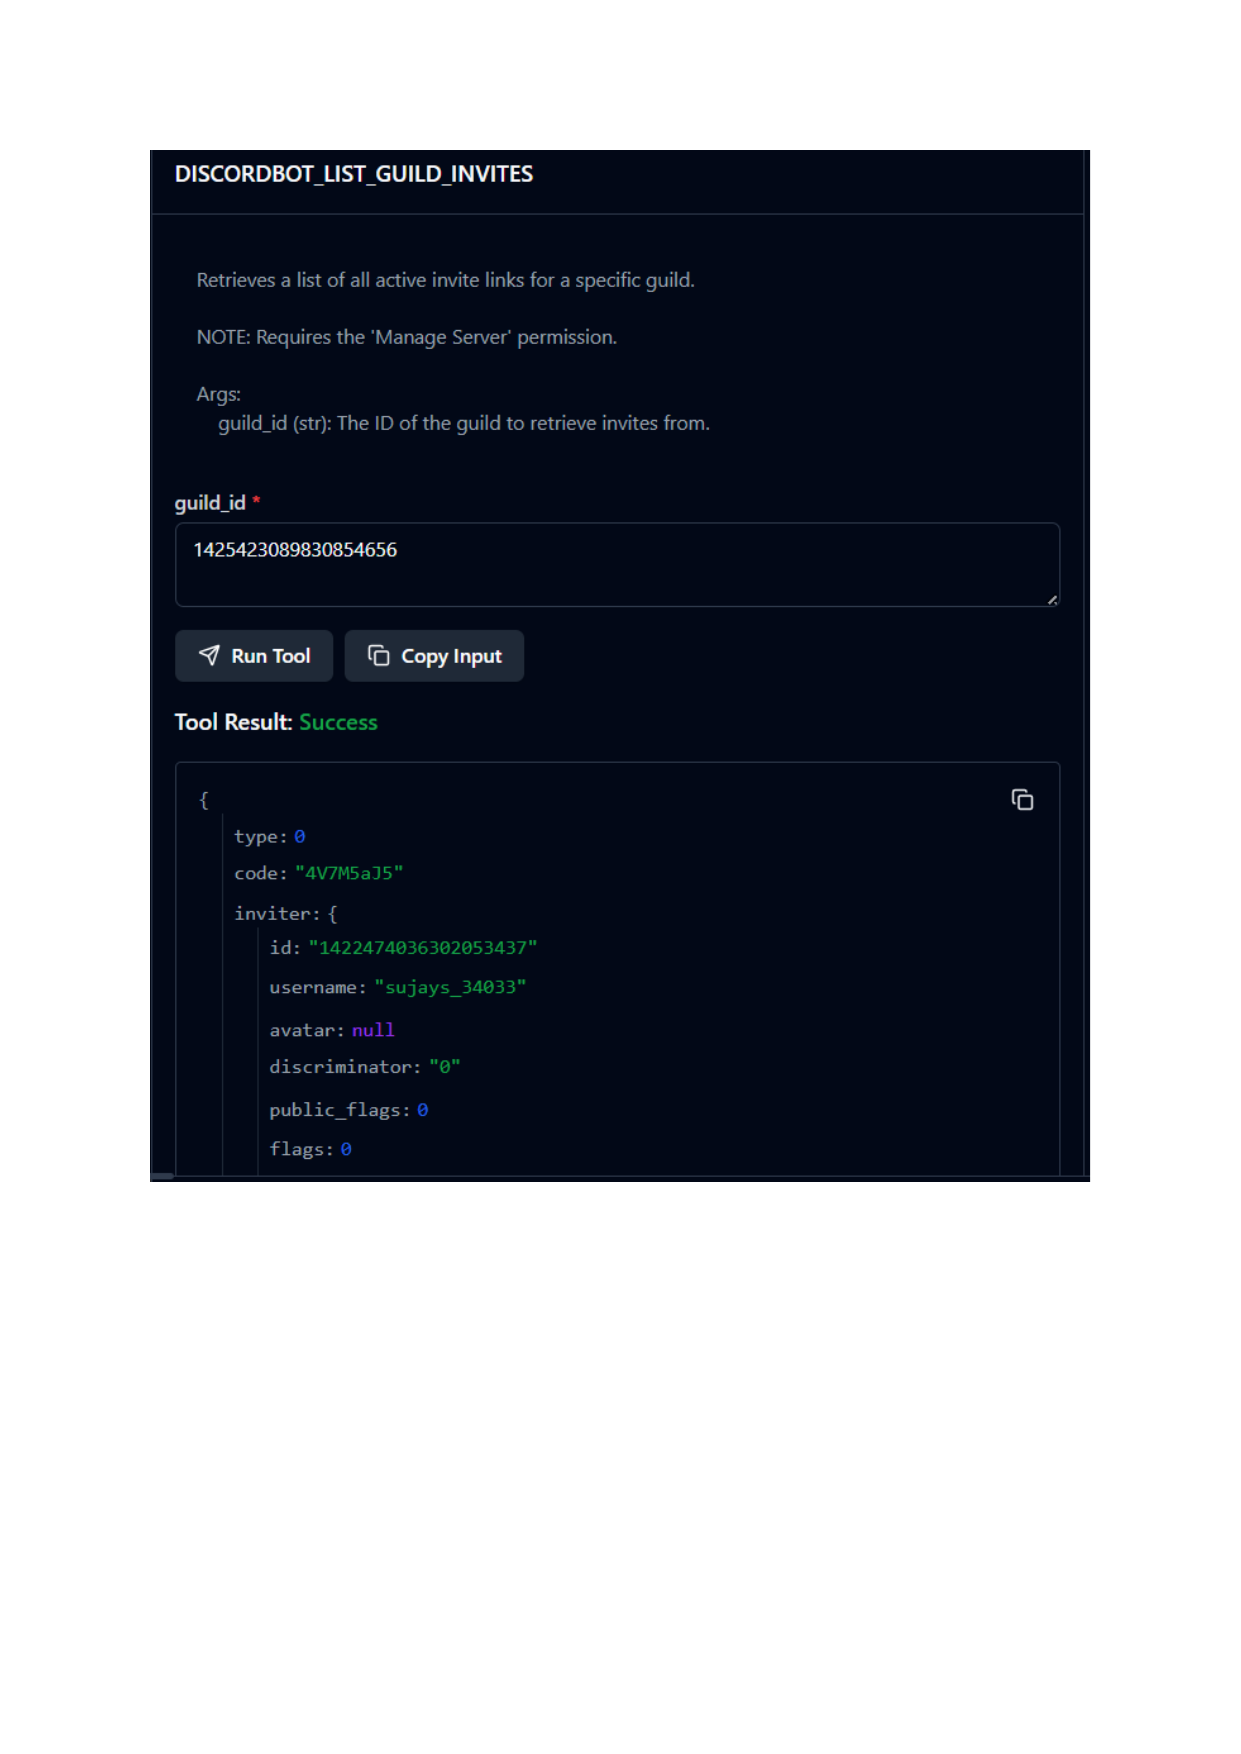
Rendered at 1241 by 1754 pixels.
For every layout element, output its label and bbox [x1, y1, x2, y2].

picture [150, 150, 1091, 1182]
